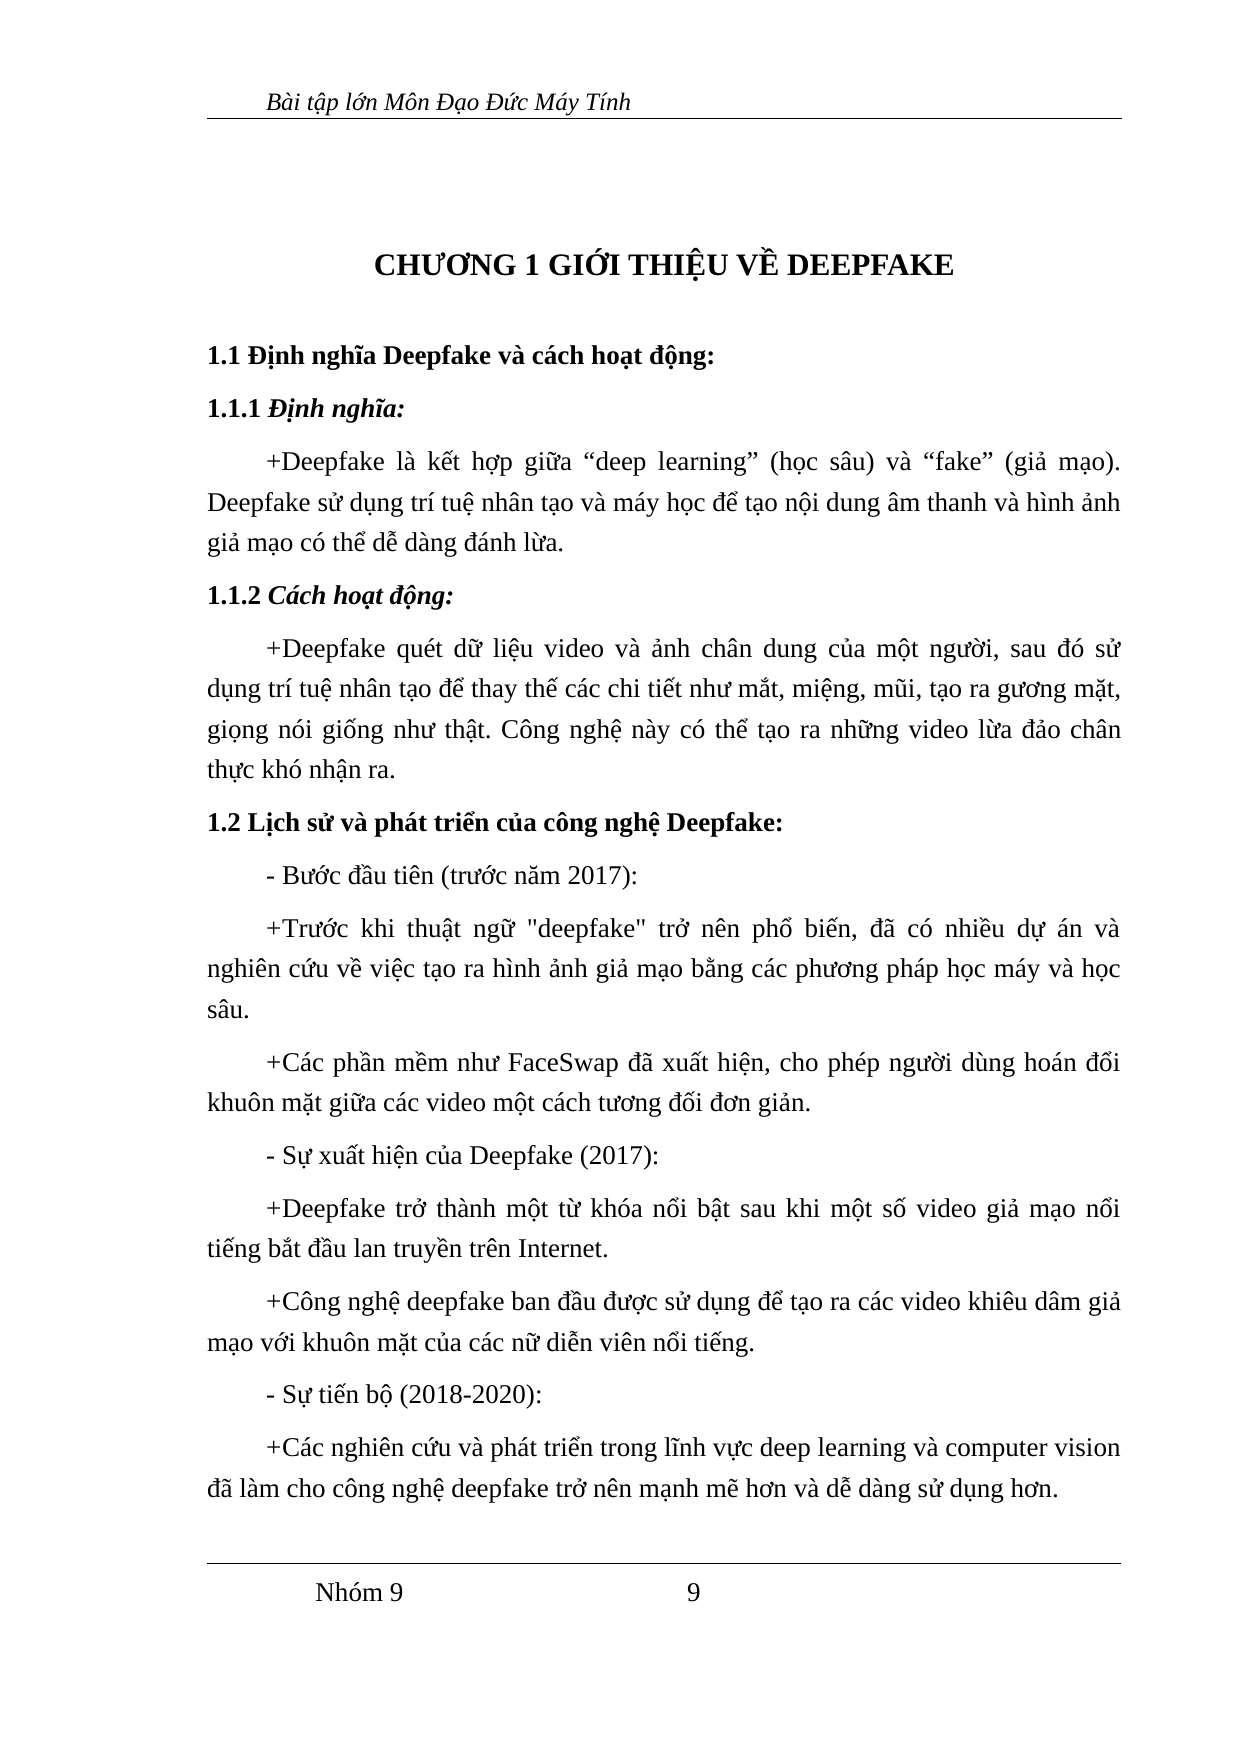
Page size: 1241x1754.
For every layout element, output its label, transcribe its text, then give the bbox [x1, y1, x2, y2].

text + Các nghiên cứu và phát triển trong lĩnh vực deep learning và computer vision đã làm cho công nghệ deepfake trở nên mạnh mẽ hơn và dễ dàng sử dụng hơn. [207, 1431, 1122, 1503]
text + Trước khi thuật ngữ "deepfake" trở nên phổ biến, đã có nhiều dự án và nghiên cứu về việc tạo ra hình ảnh giả mạo bằng các phương pháp học máy và học sâu. [207, 912, 1122, 1024]
subtitle Định nghĩa: [207, 392, 1122, 423]
text + Công nghệ deepfake ban đầu được sử dụng để tạo ra các video khiêu dâm giả mạo với khuôn mặt của các nữ diễn viên nổi tiếng. [207, 1285, 1122, 1357]
text + Các phần mềm như FaceSwap đã xuất hiện, cho phép người dùng hoán đổi khuôn mặt giữa các video một cách tương đối đơn giản. [207, 1046, 1122, 1117]
subtitle GIỚI THIỆU VỀ DEEPFAKE [207, 246, 1122, 282]
subtitle Cách hoạt động: [207, 579, 1122, 610]
text - Sự tiến bộ (2018-2020): [207, 1378, 1122, 1410]
subtitle Lịch sử và phát triển của công nghệ Deepfake: [207, 806, 1122, 837]
text + Deepfake trở thành một từ khóa nổi bật sau khi một số video giả mạo nổi tiếng bắt đầu lan truyền trên Internet. [207, 1192, 1122, 1263]
text +Deepfake là kết hợp giữa “deep learning” (học sâu) và “fake” (giả mạo). Deepfake sử dụng trí tuệ nhân tạo và máy học để tạo nội dung âm thanh và hình ảnh giả mạo có thể dễ dàng đánh lừa. [207, 445, 1122, 557]
text - Bước đầu tiên (trước năm 2017): [207, 859, 1122, 890]
subtitle Định nghĩa Deepfake và cách hoạt động: [207, 339, 1122, 371]
text - Sự xuất hiện của Deepfake (2017): [207, 1139, 1122, 1170]
text + Deepfake quét dữ liệu video và ảnh chân dung của một người, sau đó sử dụng trí tuệ nhân tạo để thay thế các chi tiết như mắt, miệng, mũi, tạo ra gương mặt, giọng nói giống như thật. Công nghệ này có thể tạo ra những video lừa đảo chân thực khó nhận ra. [207, 632, 1122, 784]
